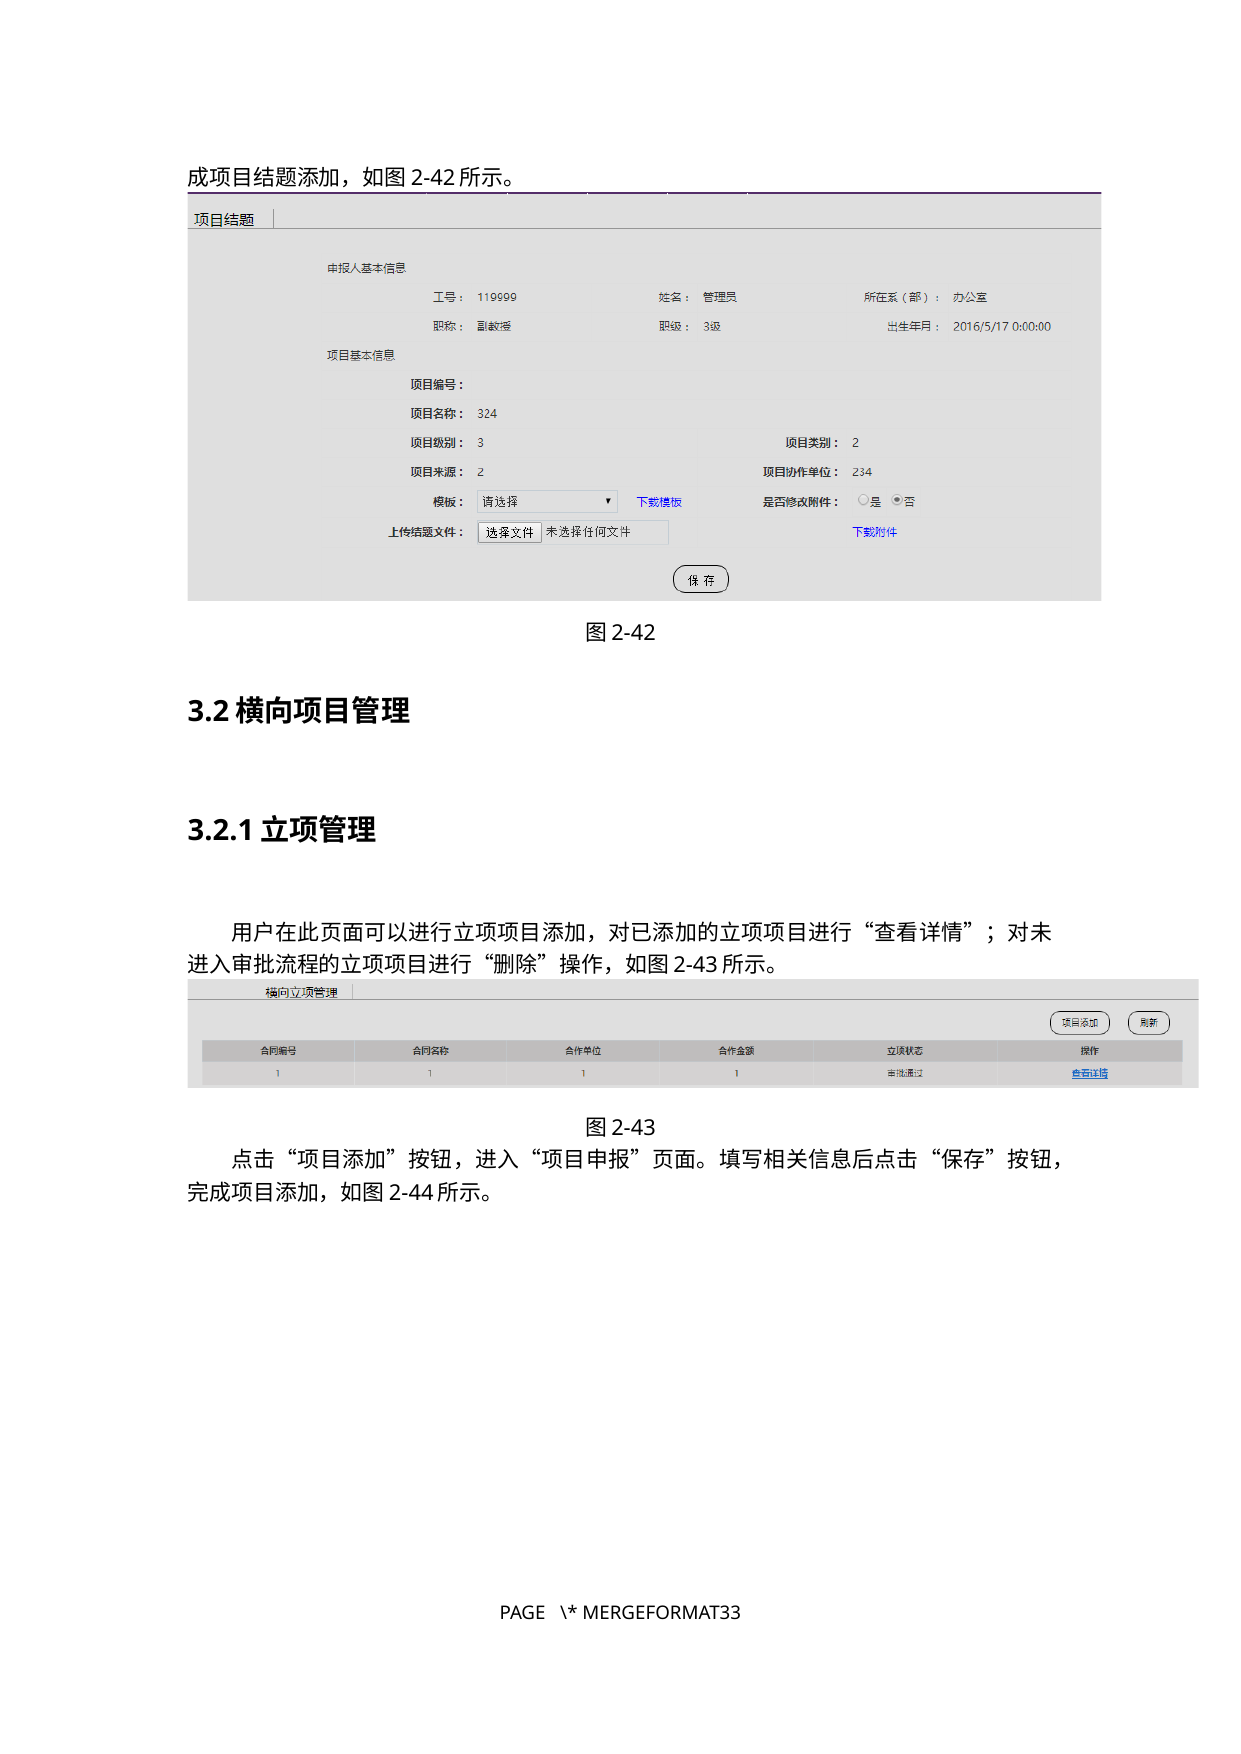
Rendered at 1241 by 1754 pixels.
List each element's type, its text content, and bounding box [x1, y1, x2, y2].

subtitle 3.2横向项目管理 [187, 676, 1053, 741]
subtitle 3.2.1立项管理 [187, 795, 1053, 860]
picture [187, 192, 1102, 601]
text 图2-42 [187, 615, 1053, 647]
text 用户在此页面可以进行立项项目添加，对已添加的立项项目进行“查看详情”；对未进入审批流程的立项项目进行“删除”操作，如图2-43所示。 [187, 914, 1053, 979]
picture [187, 979, 1199, 1088]
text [187, 160, 1053, 192]
text 点击“项目添加”按钮，进入“项目申报”页面。填写相关信息后点击“保存”按钮，完成项目添加，如图2-44所示。 [187, 1142, 1053, 1207]
text 图2-43 [187, 1109, 1053, 1142]
